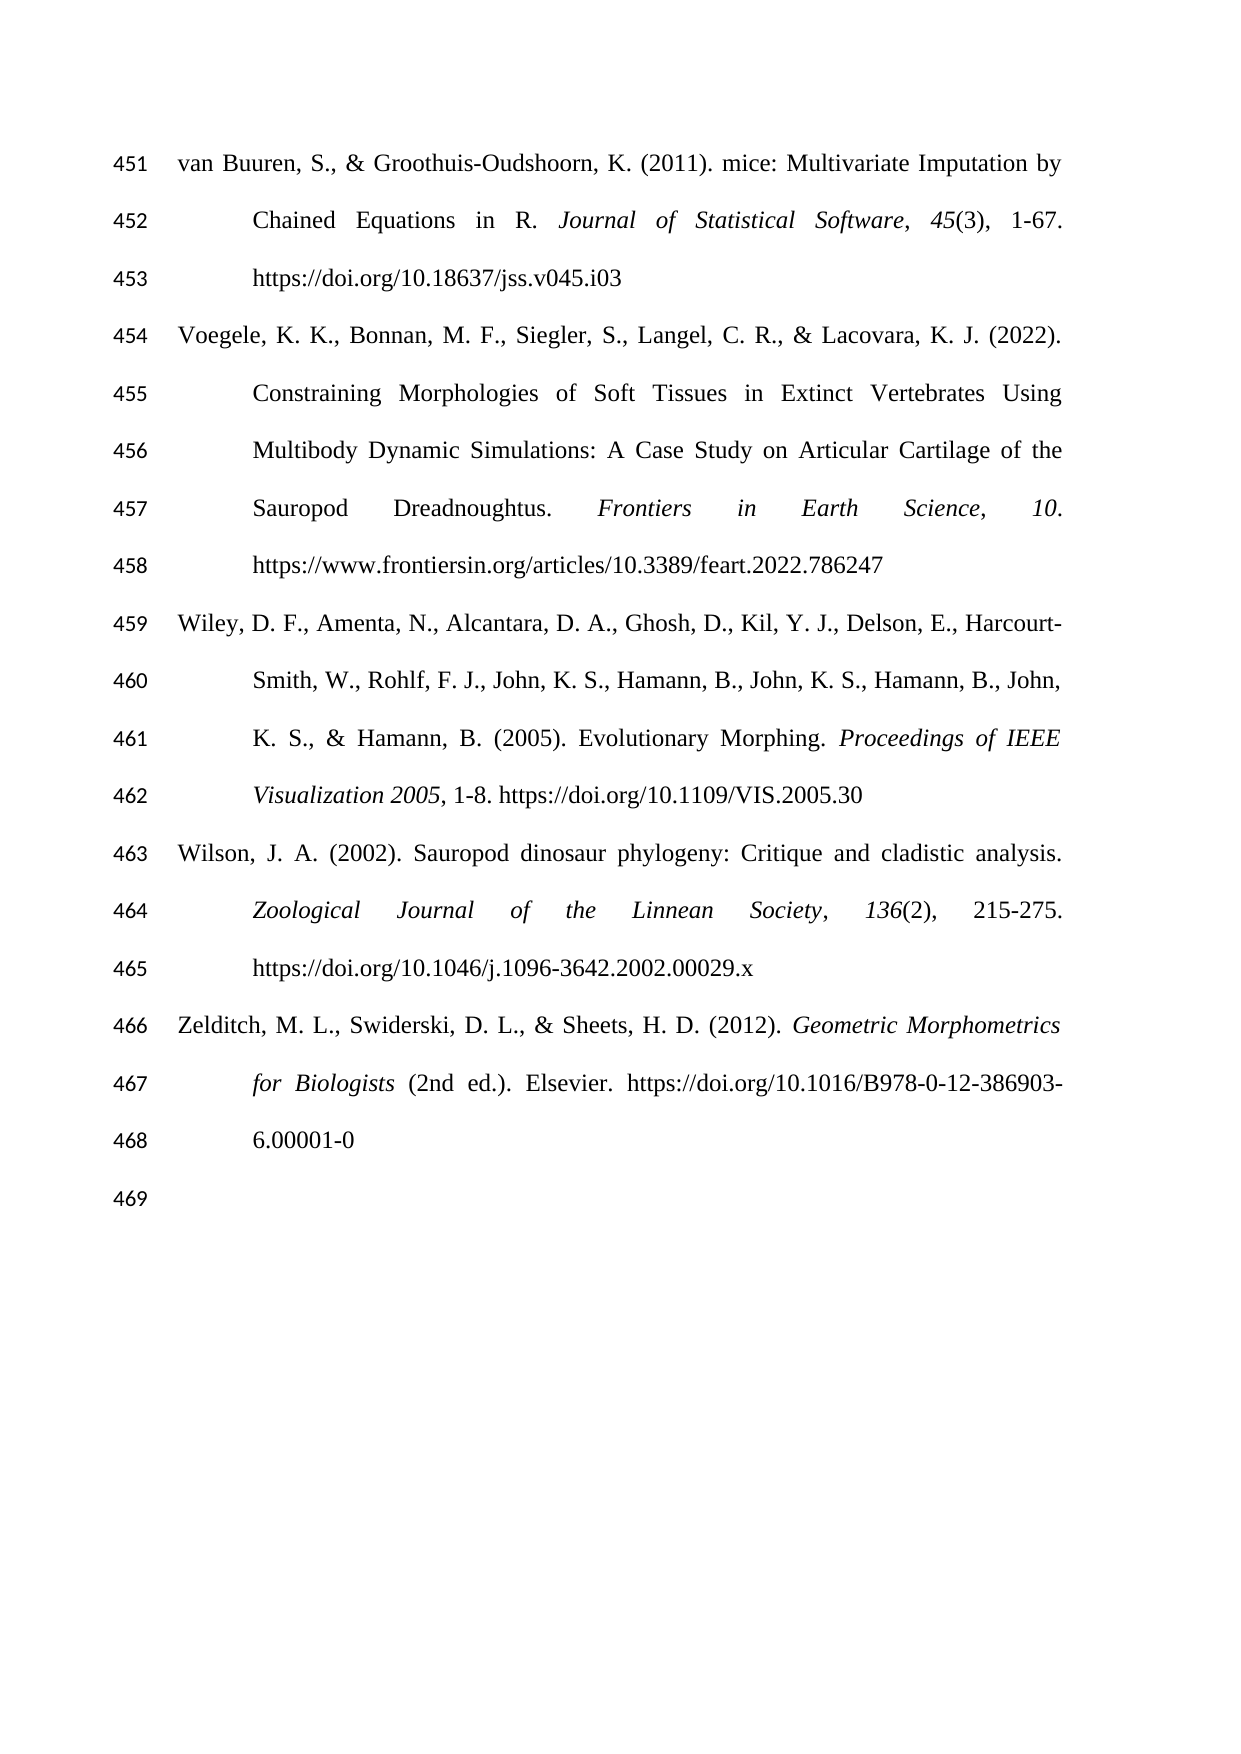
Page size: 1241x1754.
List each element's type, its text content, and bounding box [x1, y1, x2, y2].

text Wilson, J. A. (2002). Sauropod dinosaur phylogeny: Critique and cladistic analysis. Zoological Journal of the Linnean Society, 136(2), 215-275. https://doi.org/10.1046/j.1096-3642.2002.00029.x [177, 838, 1063, 981]
text Zelditch, M. L., Swiderski, D. L., & Sheets, H. D. (2012). Geometric Morphometrics for Biologists (2nd ed.). Elsevier. https://doi.org/10.1016/B978-0-12-386903-6.00001-0 [177, 1010, 1063, 1154]
text Voegele, K. K., Bonnan, M. F., Siegler, S., Langel, C. R., & Lacovara, K. J. (2022). Constraining Morphologies of Soft Tissues in Extinct Vertebrates Using Multibody Dynamic Simulations: A Case Study on Articular Cartilage of the Sauropod Dreadnoughtus. Frontiers in Earth Science, 10. https://www.frontiersin.org/articles/10.3389/feart.2022.786247 [177, 320, 1063, 579]
text Wiley, D. F., Amenta, N., Alcantara, D. A., Ghosh, D., Kil, Y. J., Delson, E., Harcourt-Smith, W., Rohlf, F. J., John, K. S., Hamann, B., John, K. S., Hamann, B., John, K. S., & Hamann, B. (2005). Evolutionary Morphing. Proceedings of IEEE Visualization 2005, 1-8. https://doi.org/10.1109/VIS.2005.30 [177, 608, 1063, 809]
text van Buuren, S., & Groothuis-Oudshoorn, K. (2011). mice: Multivariate Imputation by Chained Equations in R. Journal of Statistical Software, 45(3), 1-67. https://doi.org/10.18637/jss.v045.i03 [177, 148, 1063, 291]
